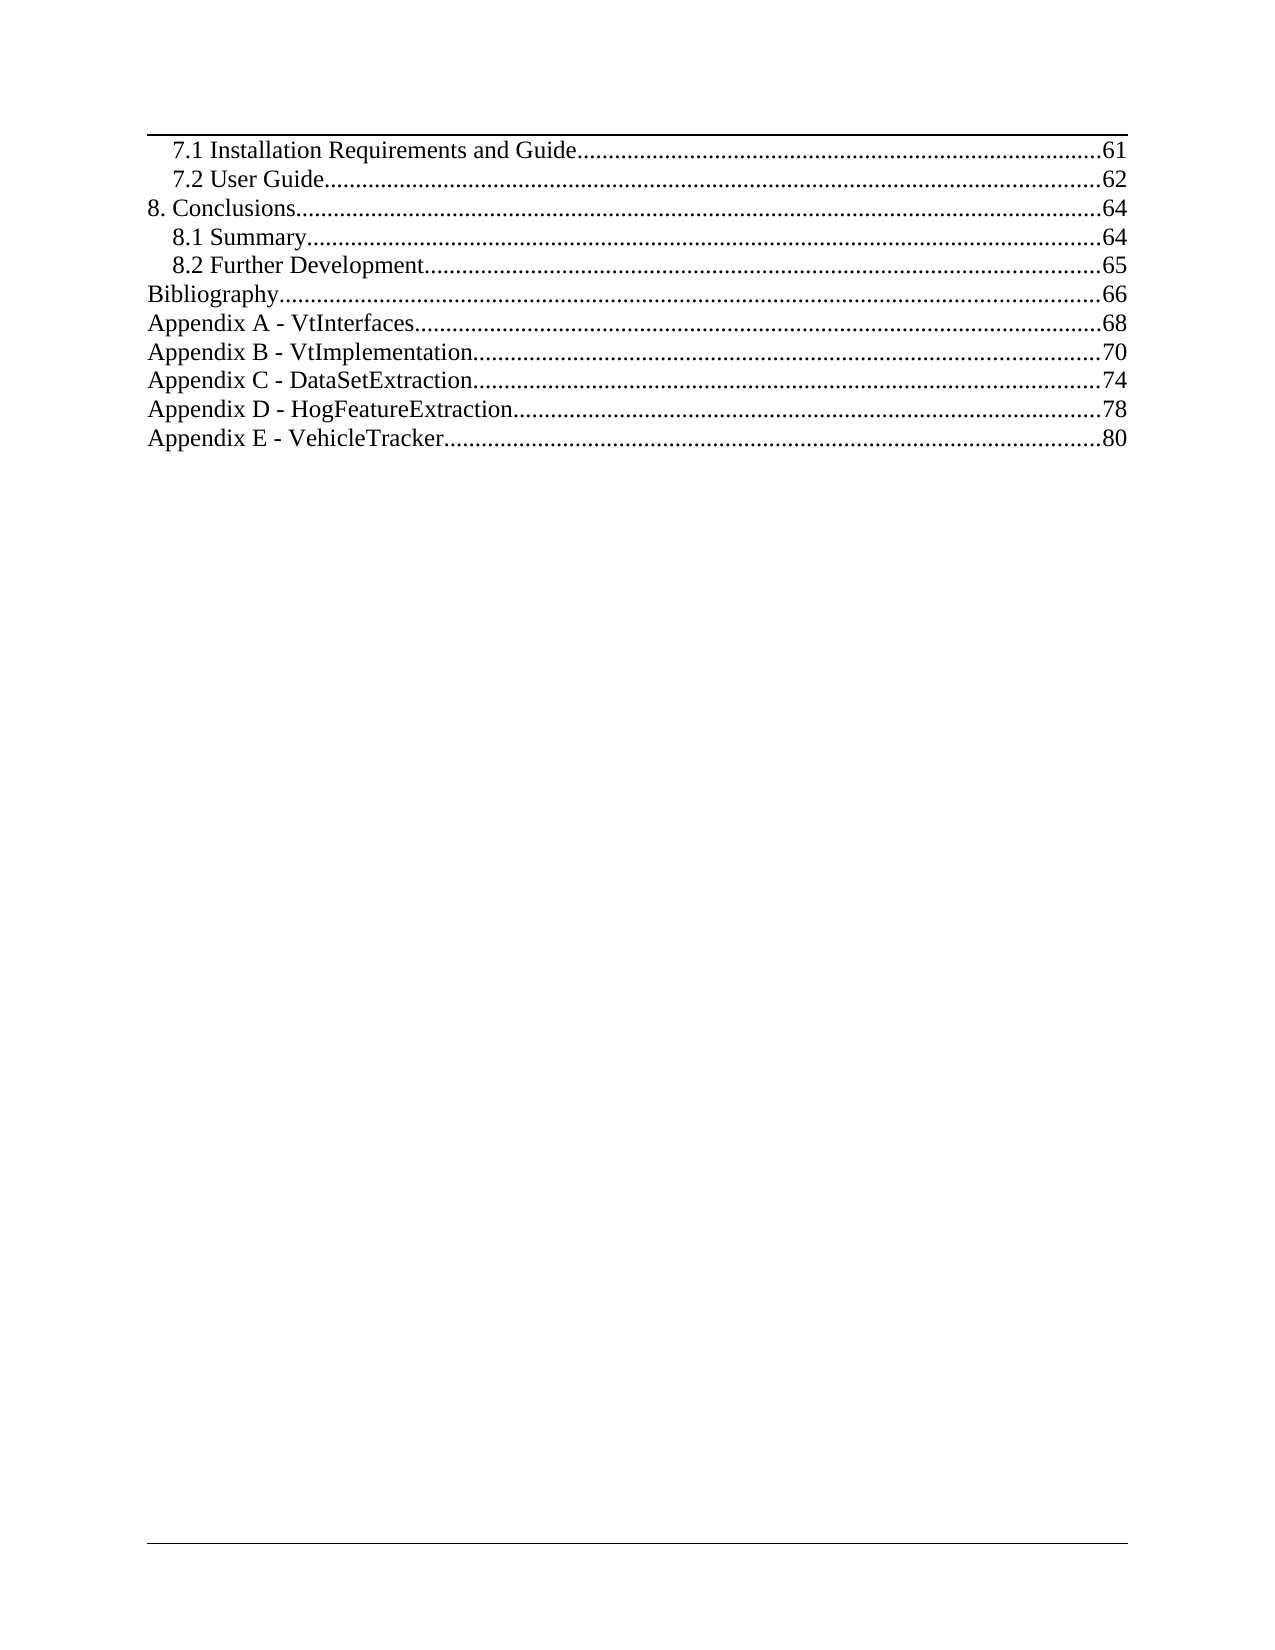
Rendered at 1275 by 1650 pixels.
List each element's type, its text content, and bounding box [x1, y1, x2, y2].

text Appendix D - HogFeatureExtraction 78 [147, 394, 1128, 423]
text Appendix A - VtInterfaces 68 [147, 308, 1128, 337]
text 8.1 Summary 64 [172, 222, 1128, 251]
text 8.2 Further Development 65 [172, 251, 1128, 279]
text Bibliography 66 [147, 279, 1128, 308]
text 8. Conclusions 64 [147, 193, 1128, 222]
text 7.2 User Guide 62 [172, 164, 1128, 193]
text Appendix E - VehicleTracker 80 [147, 423, 1128, 452]
text Appendix C - DataSetExtraction 74 [147, 366, 1128, 394]
text Appendix B - VtImplementation 70 [147, 337, 1128, 366]
text 7.1 Installation Requirements and Guide 61 [172, 136, 1128, 164]
